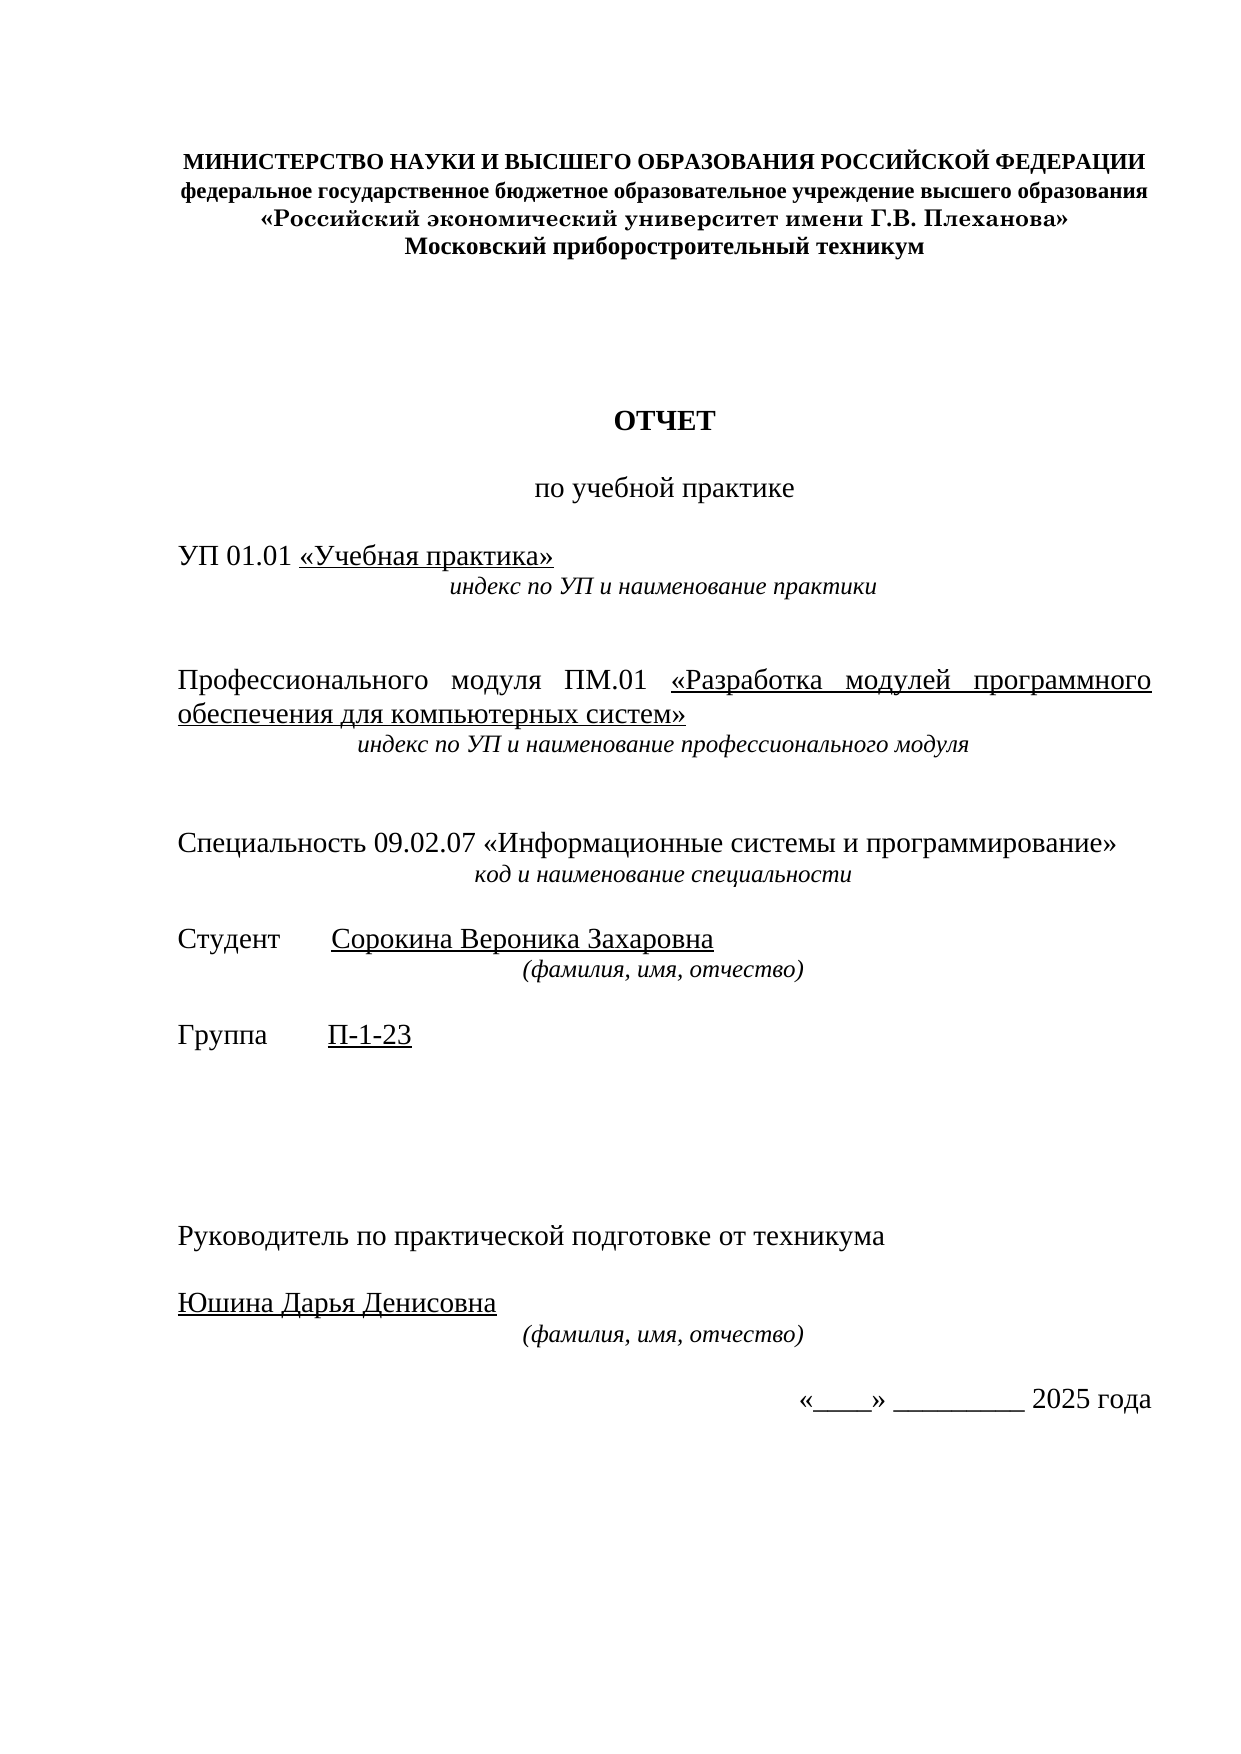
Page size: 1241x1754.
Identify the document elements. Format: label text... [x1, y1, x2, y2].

text «____» _________ 2025 года [177, 1381, 1152, 1414]
text Студент Сорокина Вероника Захаровна [177, 921, 1152, 954]
text Профессионального модуля ПМ.01 «Разработка модулей программного обеспечения для компьютерных систем» [177, 662, 1152, 729]
text Специальность 09.02.07 «Информационные системы и программирование» [177, 825, 1152, 859]
text индекс по УП и наименование практики [177, 571, 1152, 600]
table_cell федеральное государственное бюджетное образовательное учреждение высшего образования «Российский экономический университет имени Г.В. Плеханова» Московский приборостроительный техникум [136, 177, 1193, 317]
text по учебной практике [177, 471, 1152, 504]
text (фамилия, имя, отчество) [177, 954, 1152, 983]
text (фамилия, имя, отчество) [177, 1319, 1152, 1347]
table_header МИНИСТЕРСТВО НАУКИ И ВЫСШЕГО ОБРАЗОВАНИЯ РОССИЙСКОЙ ФЕДЕРАЦИИ [136, 148, 1193, 177]
text код и наименование специальности [177, 859, 1152, 887]
text ОТЧЕТ [177, 403, 1152, 437]
text индекс по УП и наименование профессионального модуля [177, 729, 1152, 758]
text Руководитель по практической подготовке от техникума [177, 1218, 1152, 1252]
text Группа П-1-23 [177, 1017, 1152, 1050]
text УП 01.01 «Учебная практика» [177, 538, 1152, 571]
text Юшина Дарья Денисовна [177, 1285, 1152, 1319]
